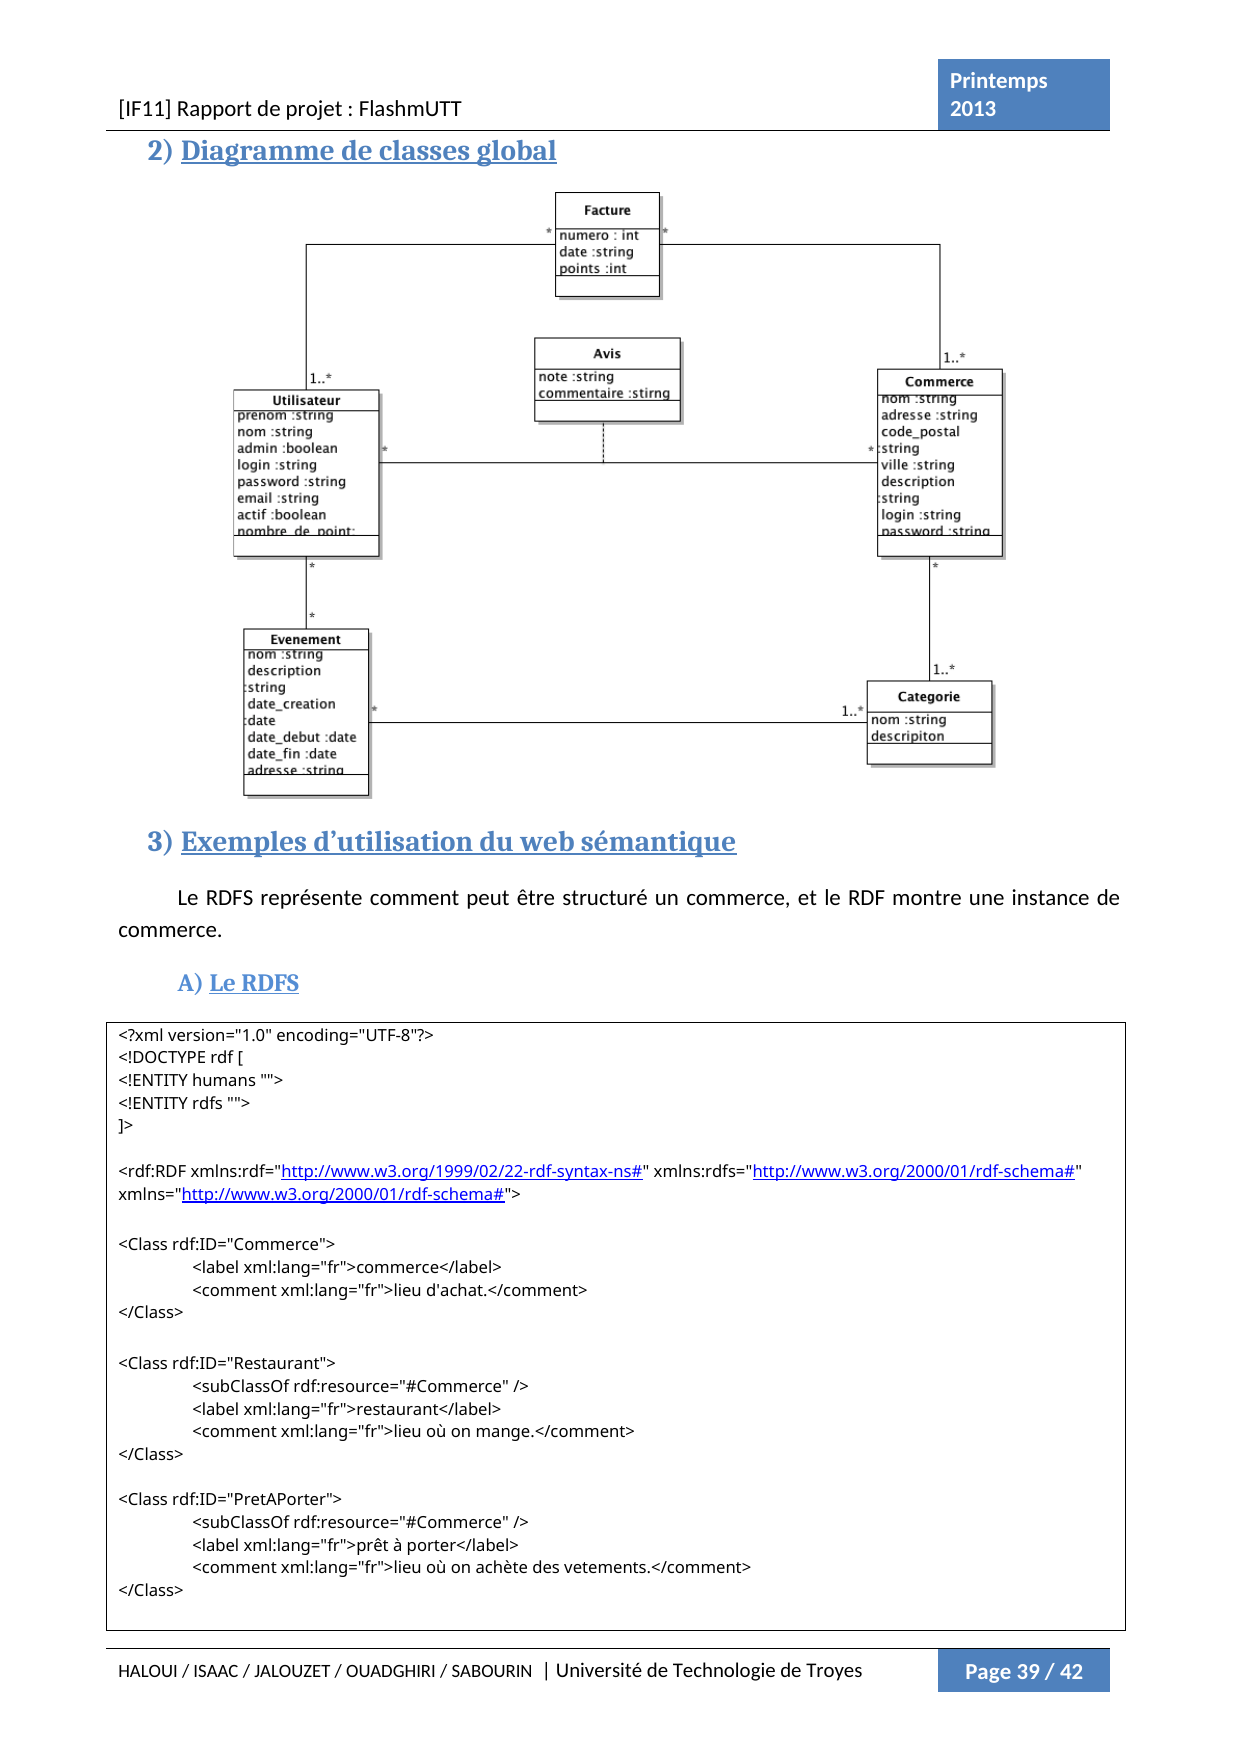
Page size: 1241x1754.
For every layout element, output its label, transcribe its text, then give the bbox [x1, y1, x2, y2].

subtitle Le RDFS [177, 968, 1122, 997]
subtitle Exemples d’utilisation du web sémantique [148, 825, 1122, 858]
picture [233, 192, 1007, 800]
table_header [107, 1023, 1125, 1629]
text Le RDFS représente comment peut être structuré un commerce, et le RDF montre une instance de commerce. [118, 883, 1122, 943]
subtitle Diagramme de classes global [148, 134, 1122, 167]
